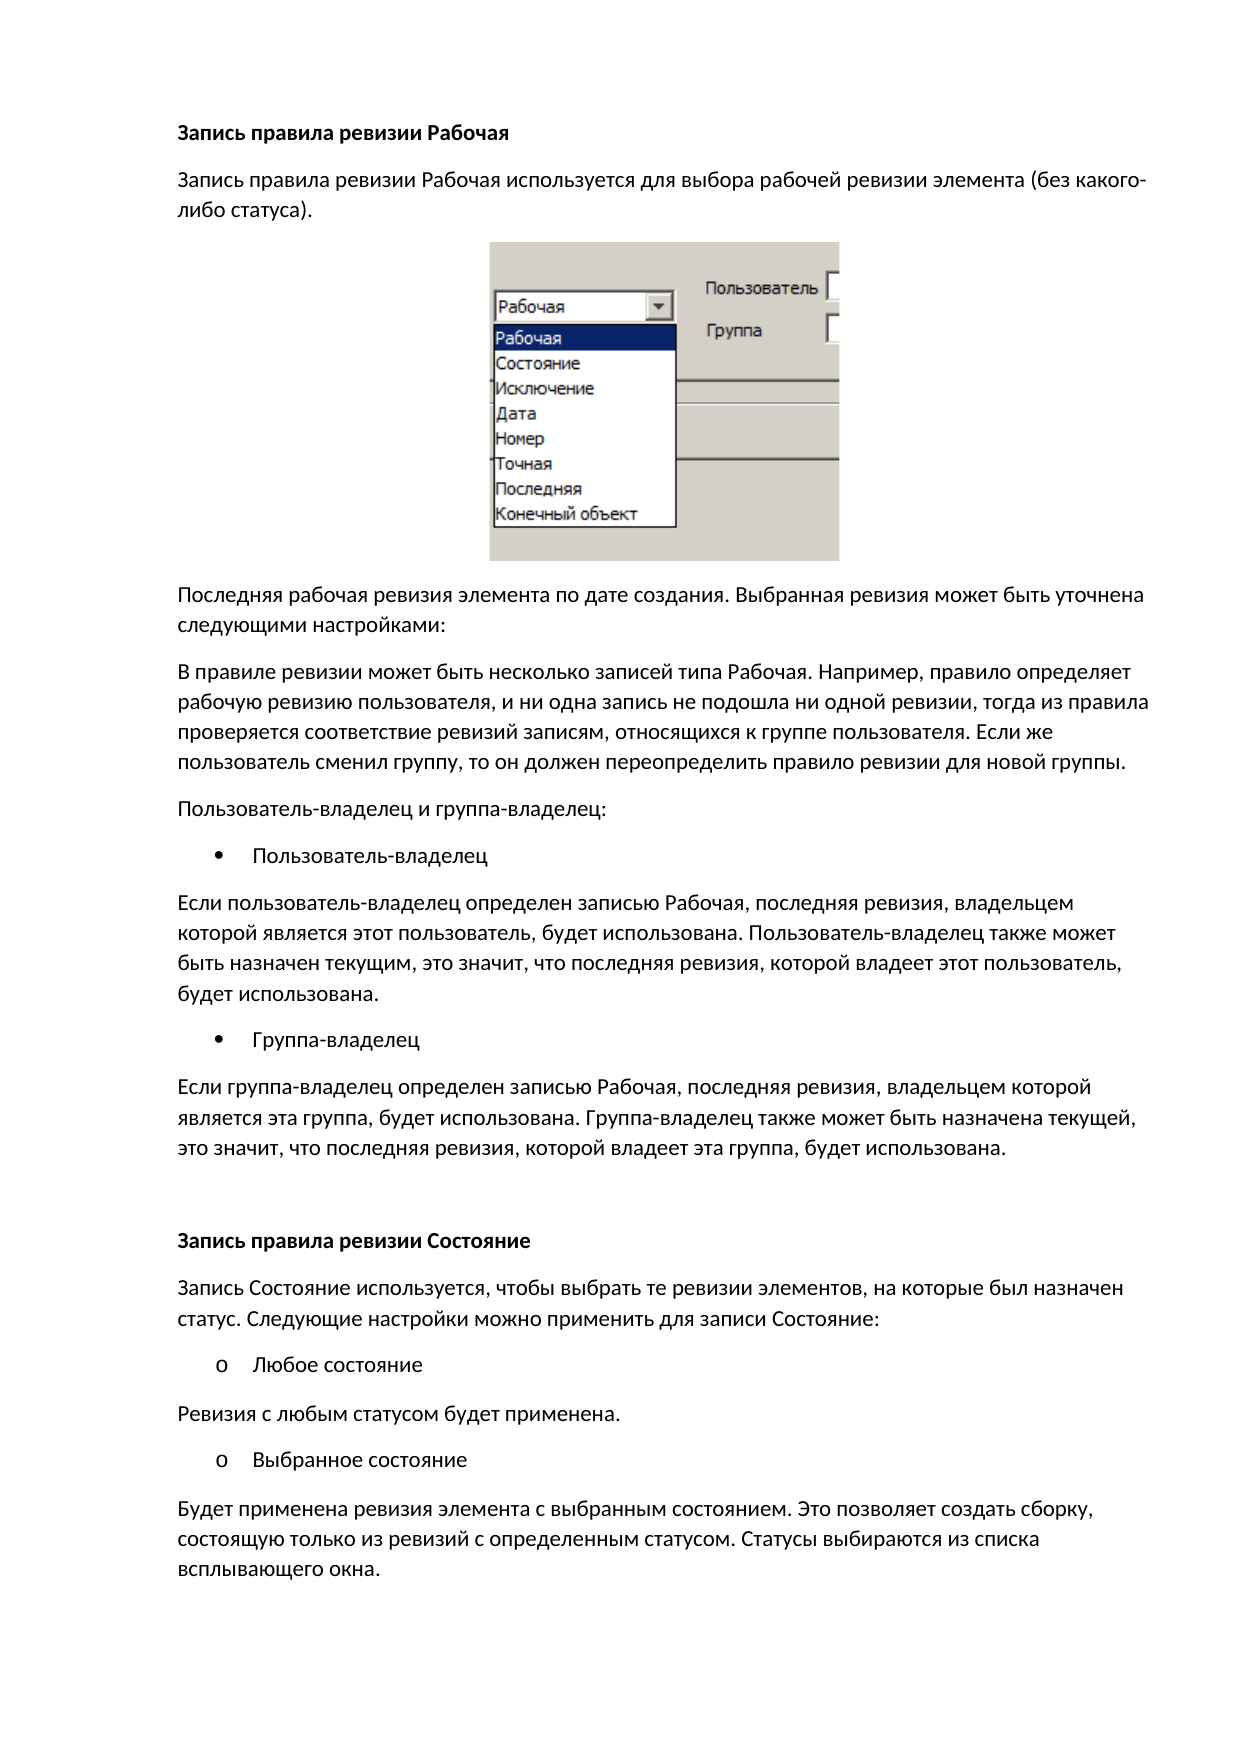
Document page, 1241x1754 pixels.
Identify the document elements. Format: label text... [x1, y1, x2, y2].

text Запись правила ревизии Рабочая используется для выбора рабочей ревизии элемента (без какого-либо статуса). [177, 165, 1152, 223]
list Пользователь-владелец [215, 841, 1152, 869]
text Ревизия с любым статусом будет применена. [177, 1399, 1152, 1427]
text Если группа-владелец определен записью Рабочая, последняя ревизия, владельцем которой является эта группа, будет использована. Группа-владелец также может быть назначена текущей, это значит, что последняя ревизия, которой владеет эта группа, будет использована. [177, 1072, 1152, 1161]
text Пользователь-владелец и группа-владелец: [177, 794, 1152, 822]
text Если пользователь-владелец определен записью Рабочая, последняя ревизия, владельцем которой является этот пользователь, будет использована. Пользователь-владелец также может быть назначен текущим, это значит, что последняя ревизия, которой владеет этот пользователь, будет использована. [177, 888, 1152, 1007]
text Будет применена ревизия элемента с выбранным состоянием. Это позволяет создать сборку, состоящую только из ревизий с определенным статусом. Статусы выбираются из списка всплывающего окна. [177, 1494, 1152, 1582]
list Группа-владелец [215, 1026, 1152, 1053]
text Запись правила ревизии Рабочая [177, 118, 1152, 146]
text Последняя рабочая ревизия элемента по дате создания. Выбранная ревизия может быть уточнена следующими настройками: [177, 580, 1152, 638]
text Запись правила ревизии Состояние [177, 1227, 1152, 1254]
text Запись Состояние используется, чтобы выбрать те ревизии элементов, на которые был назначен статус. Следующие настройки можно применить для записи Состояние: [177, 1273, 1152, 1332]
text В правиле ревизии может быть несколько записей типа Рабочая. Например, правило определяет рабочую ревизию пользователя, и ни одна запись не подошла ни одной ревизии, тогда из правила проверяется соответствие ревизий записям, относящихся к группе пользователя. Если же пользователь сменил группу, то он должен переопределить правило ревизии для новой группы. [177, 657, 1152, 775]
picture [489, 242, 840, 561]
list Любое состояние [215, 1351, 1152, 1380]
list Выбранное состояние [215, 1446, 1152, 1475]
